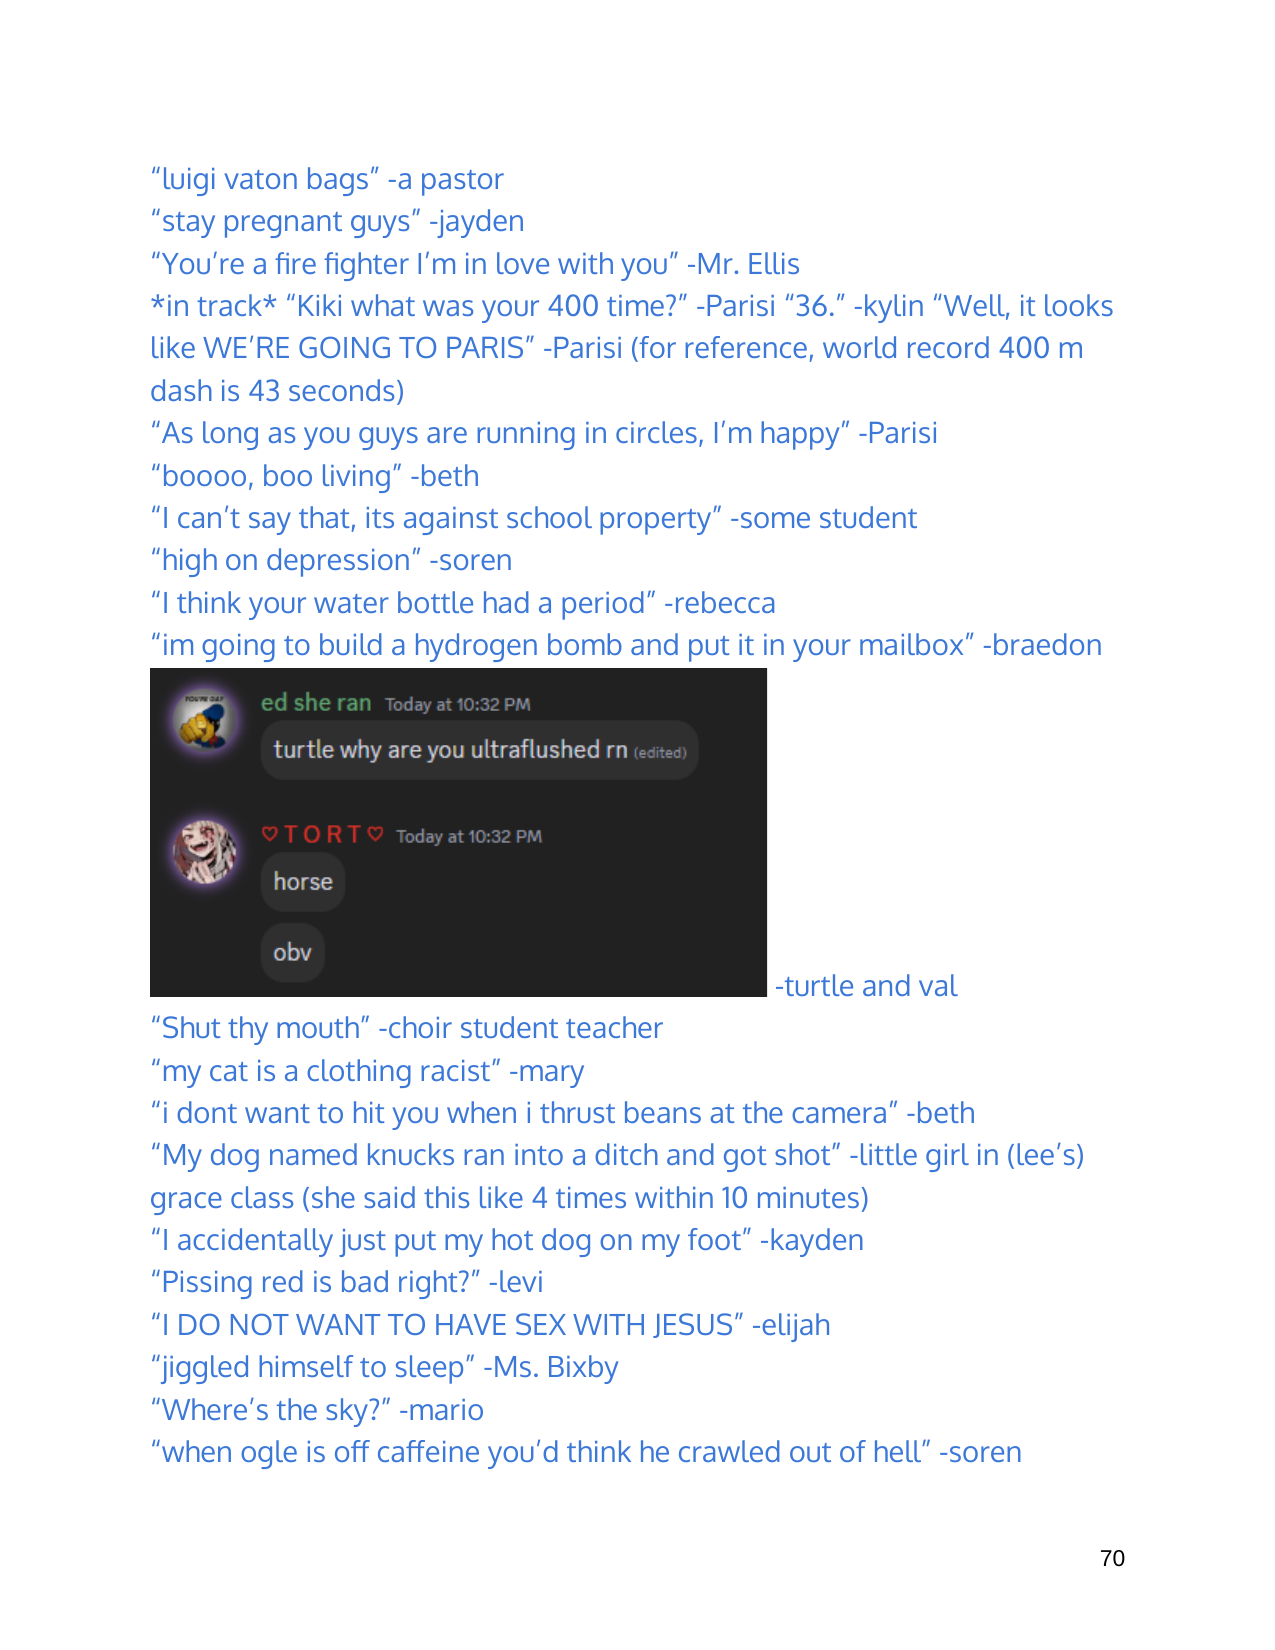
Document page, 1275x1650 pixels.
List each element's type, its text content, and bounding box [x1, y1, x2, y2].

text “I can’t say that, its against school property” -some student [150, 498, 1125, 535]
text “im going to build a hydrogen bomb and put it in your mailbox” -braedon [150, 626, 1125, 662]
text “jiggled himself to sleep” -Ms. Bixby [150, 1348, 1125, 1384]
text “I DO NOT WANT TO HAVE SEX WITH JESUS” -elijah [150, 1305, 1125, 1342]
text “Shut thy mouth” -choir student teacher [150, 1008, 1125, 1045]
text “boooo, boo living” -beth [150, 456, 1125, 493]
picture [150, 668, 768, 997]
text “my cat is a clothing racist” -mary [150, 1051, 1125, 1088]
text “stay pregnant guys” -jayden [150, 202, 1125, 238]
text “I accidentally just put my hot dog on my foot” -kayden [150, 1221, 1125, 1257]
text “when ogle is off caffeine you’d think he crawled out of hell” -soren [150, 1432, 1125, 1469]
text “i dont want to hit you when i thrust beans at the camera” -beth [150, 1093, 1125, 1130]
text *in track* “Kiki what was your 400 time?” -Parisi “36.” -kylin “Well, it looks like WE’RE GOING TO PARIS” -Parisi (for reference, world record 400 m dash is 43 seconds) [150, 286, 1125, 408]
text “luigi vaton bags” -a pastor [150, 159, 1125, 196]
text “My dog named knucks ran into a ditch and got shot” -little girl in (lee’s) grace class (she said this like 4 times within 10 minutes) [150, 1136, 1125, 1215]
text “You’re a fire fighter I’m in love with you” -Mr. Ellis [150, 244, 1125, 281]
text “Pissing red is bad right?” -levi [150, 1263, 1125, 1300]
text “Where’s the sky?” -mario [150, 1390, 1125, 1427]
text “As long as you guys are running in circles, I’m happy” -Parisi [150, 414, 1125, 451]
text “high on depression” -soren “I think your water bottle had a period” -rebecca [150, 541, 1125, 620]
